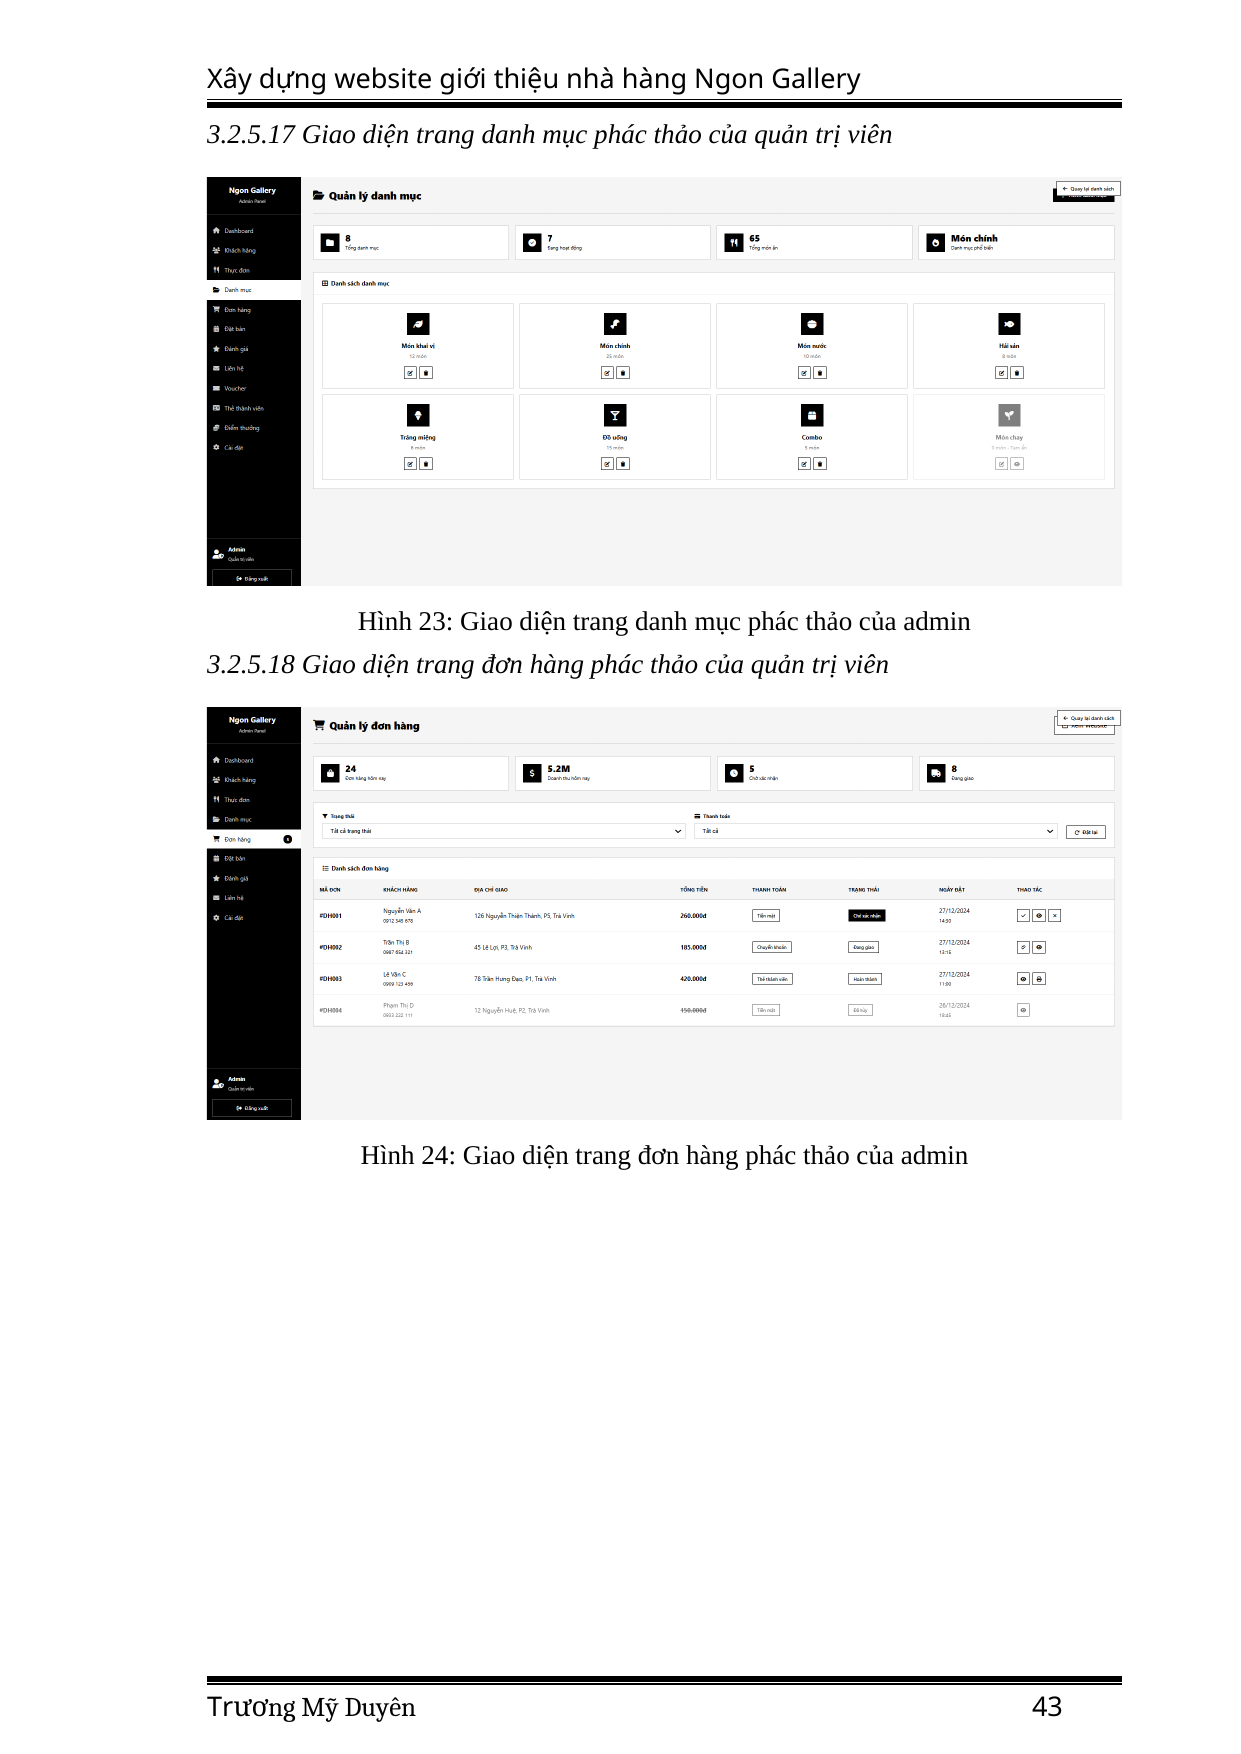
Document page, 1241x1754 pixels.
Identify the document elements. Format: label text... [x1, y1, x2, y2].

picture [206, 707, 1123, 1120]
subtitle Giao diện trang danh mục phác thảo của quản trị viên [207, 118, 1122, 149]
text Hình 23: Giao diện trang danh mục phác thảo của admin [207, 605, 1122, 636]
text Hình 24: Giao diện trang đơn hàng phác thảo của admin [207, 1139, 1122, 1171]
picture [206, 177, 1123, 586]
subtitle Giao diện trang đơn hàng phác thảo của quản trị viên [207, 648, 1122, 680]
